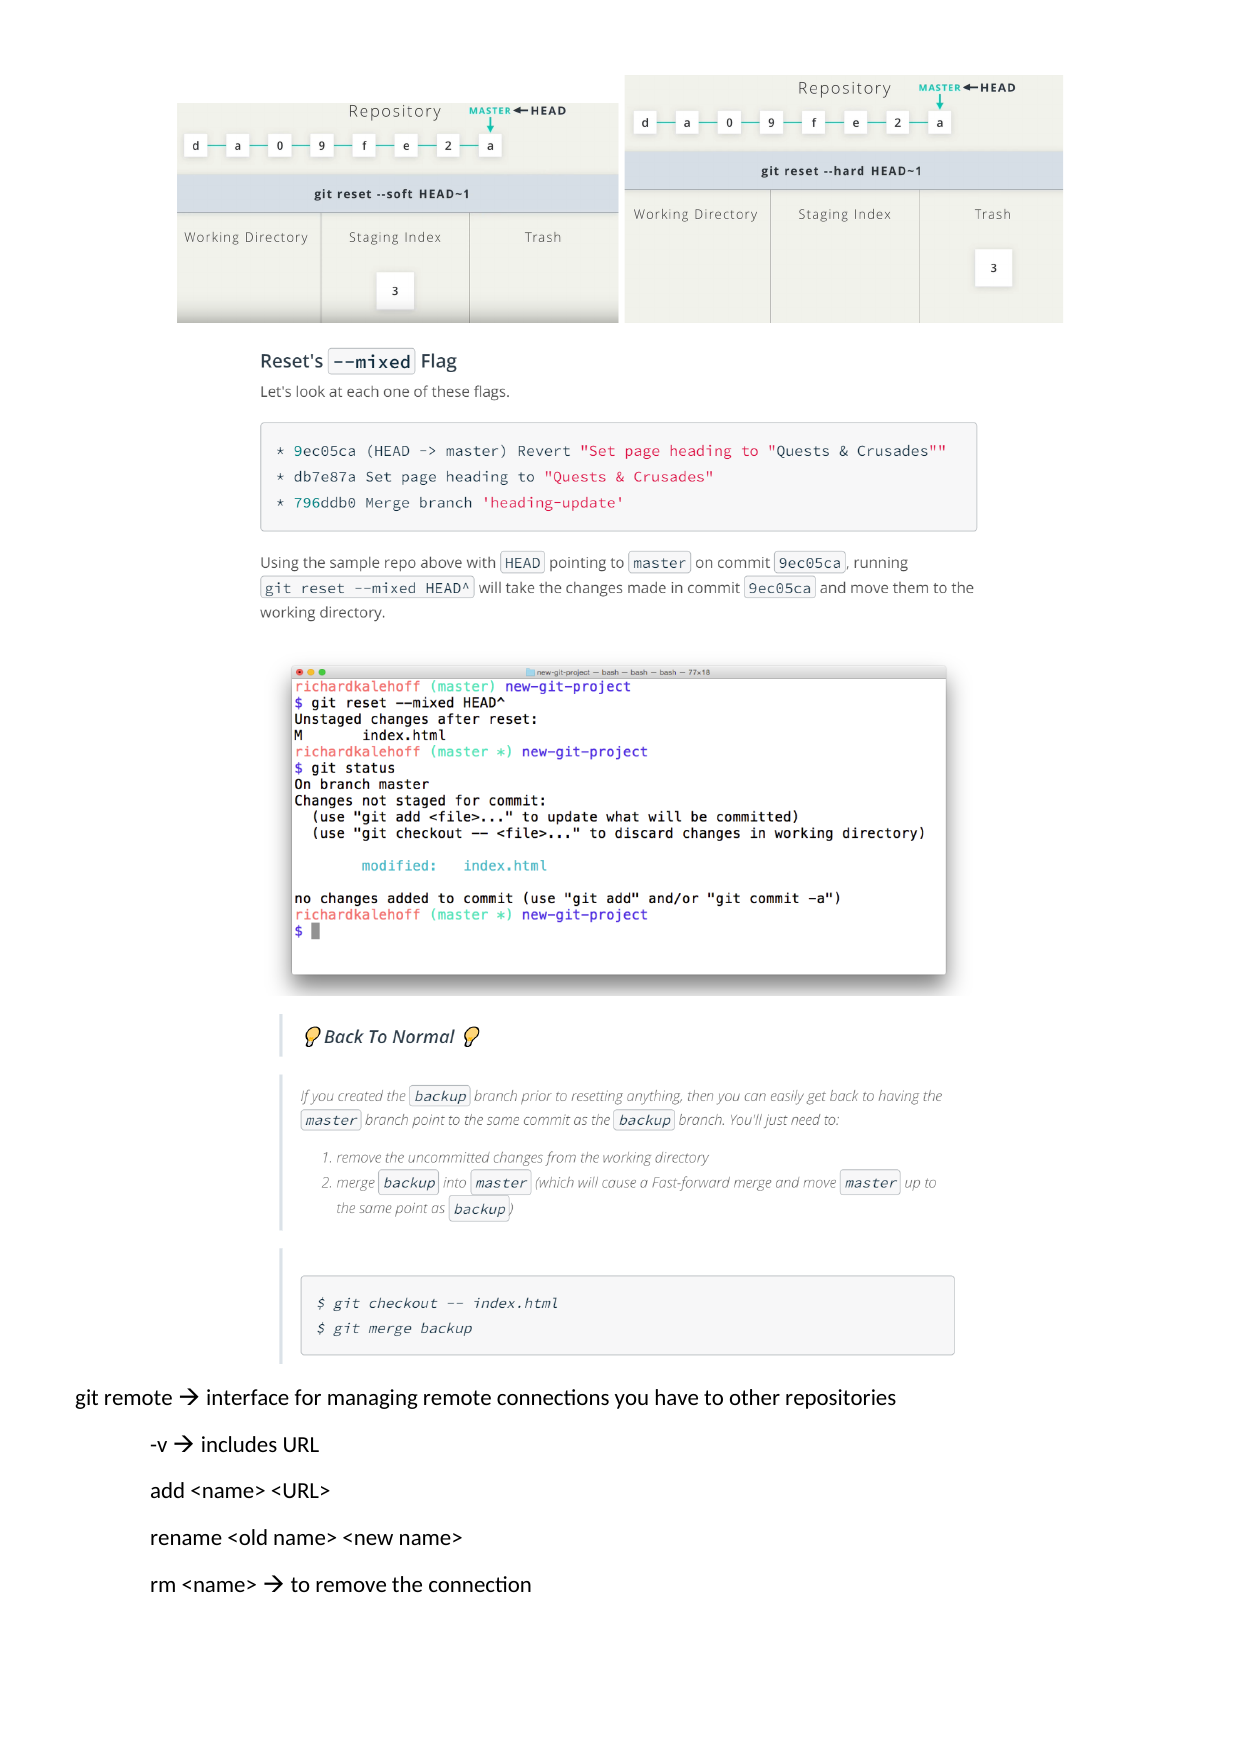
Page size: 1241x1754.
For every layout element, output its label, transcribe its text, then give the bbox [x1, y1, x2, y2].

picture [624, 75, 1064, 323]
text rename <old name> <new name> [75, 1523, 1165, 1551]
picture [177, 103, 620, 323]
picture [279, 1014, 961, 1364]
text -v includes URL [75, 1430, 1165, 1458]
picture [250, 341, 991, 996]
text add <name> <URL> [75, 1477, 1165, 1504]
text git remote interface for managing remote connections you have to other repositories [75, 1383, 1165, 1411]
text rm <name> to remove the connection [75, 1570, 1165, 1598]
